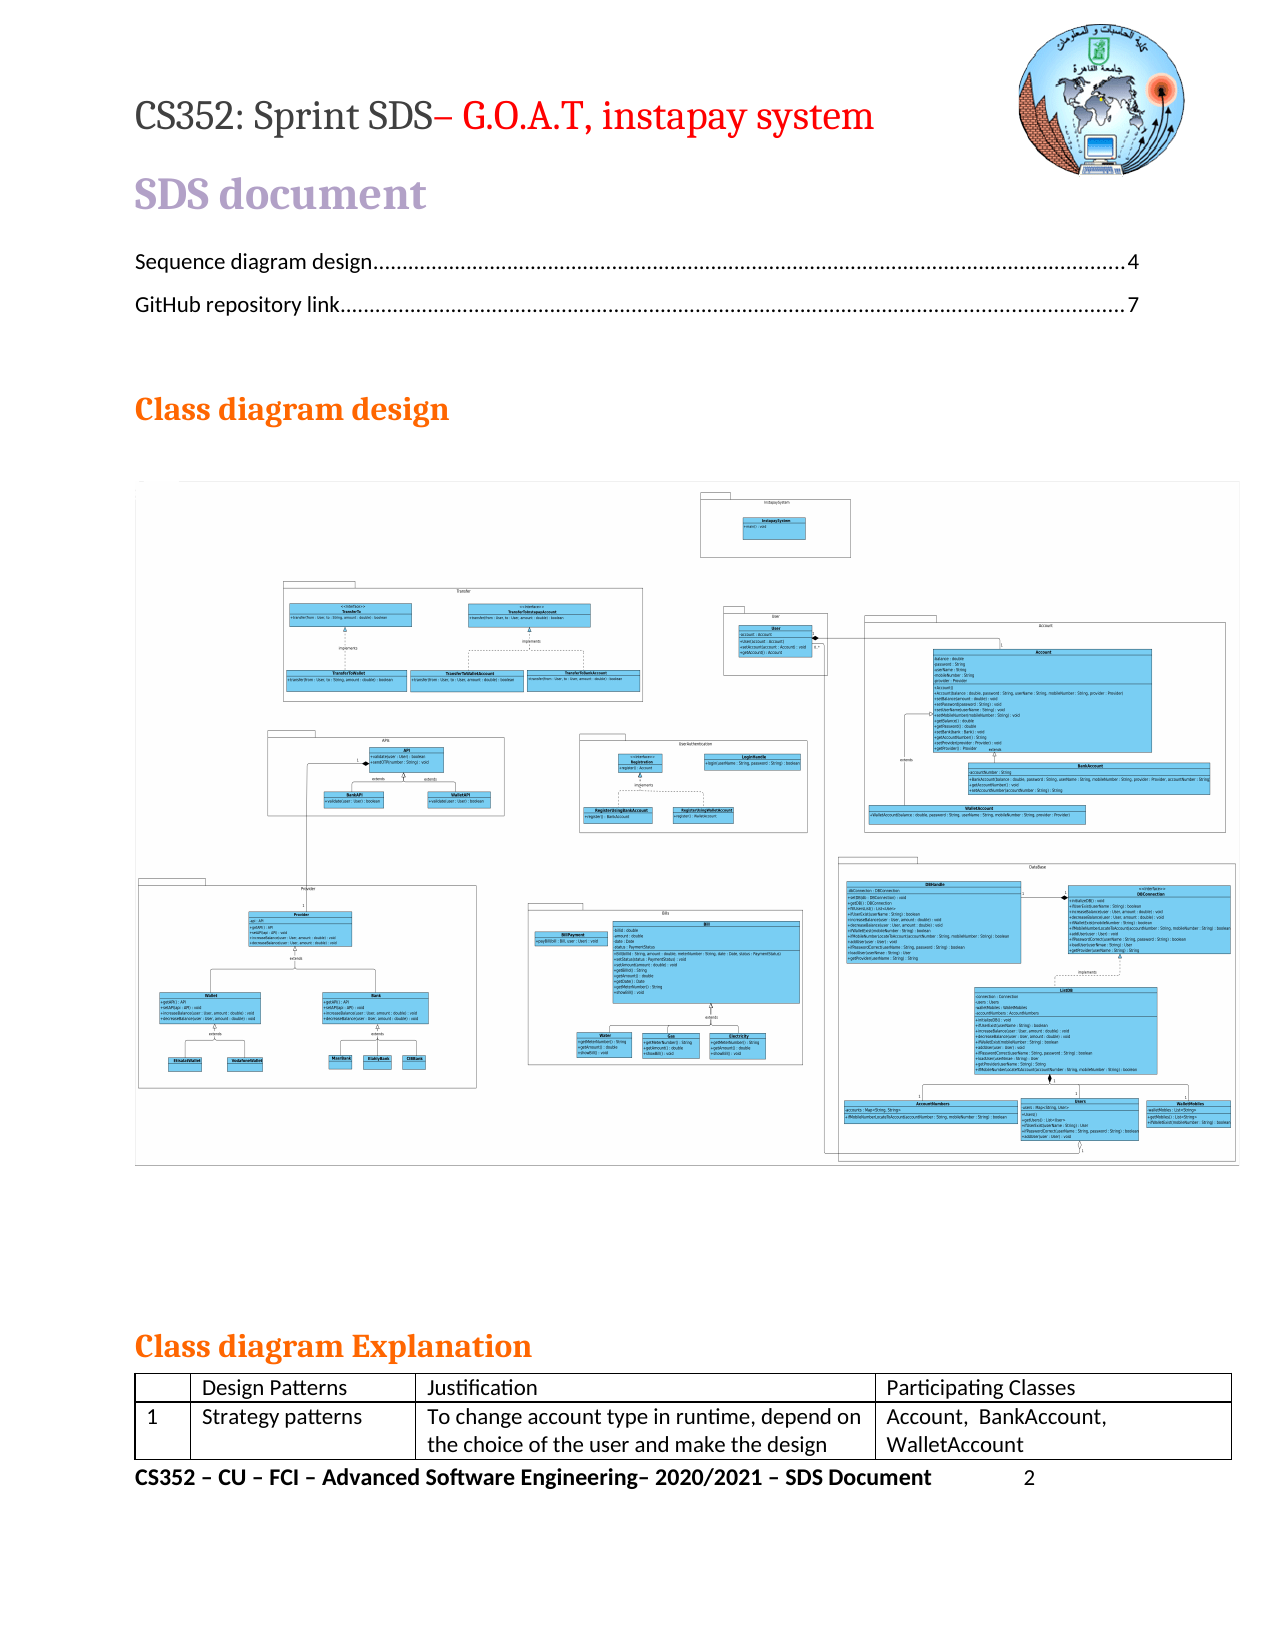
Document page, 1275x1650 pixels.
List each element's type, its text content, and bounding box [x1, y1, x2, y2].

table_header Participating Classes [876, 1374, 1231, 1401]
table_cell Account, BankAccount, WalletAccount [876, 1403, 1231, 1458]
table_cell To change account type in runtime, depend on the choice of the user and make the design extendable [416, 1403, 875, 1458]
table_cell Strategy patterns [191, 1403, 415, 1458]
table_header [136, 1374, 190, 1401]
picture [1018, 24, 1186, 180]
table_header Design Patterns [191, 1374, 415, 1401]
table_header Justification [416, 1374, 875, 1401]
subtitle Class diagram Explanation [135, 1328, 1140, 1366]
subtitle Class diagram design [135, 390, 1140, 428]
table_cell 1 [136, 1403, 190, 1458]
